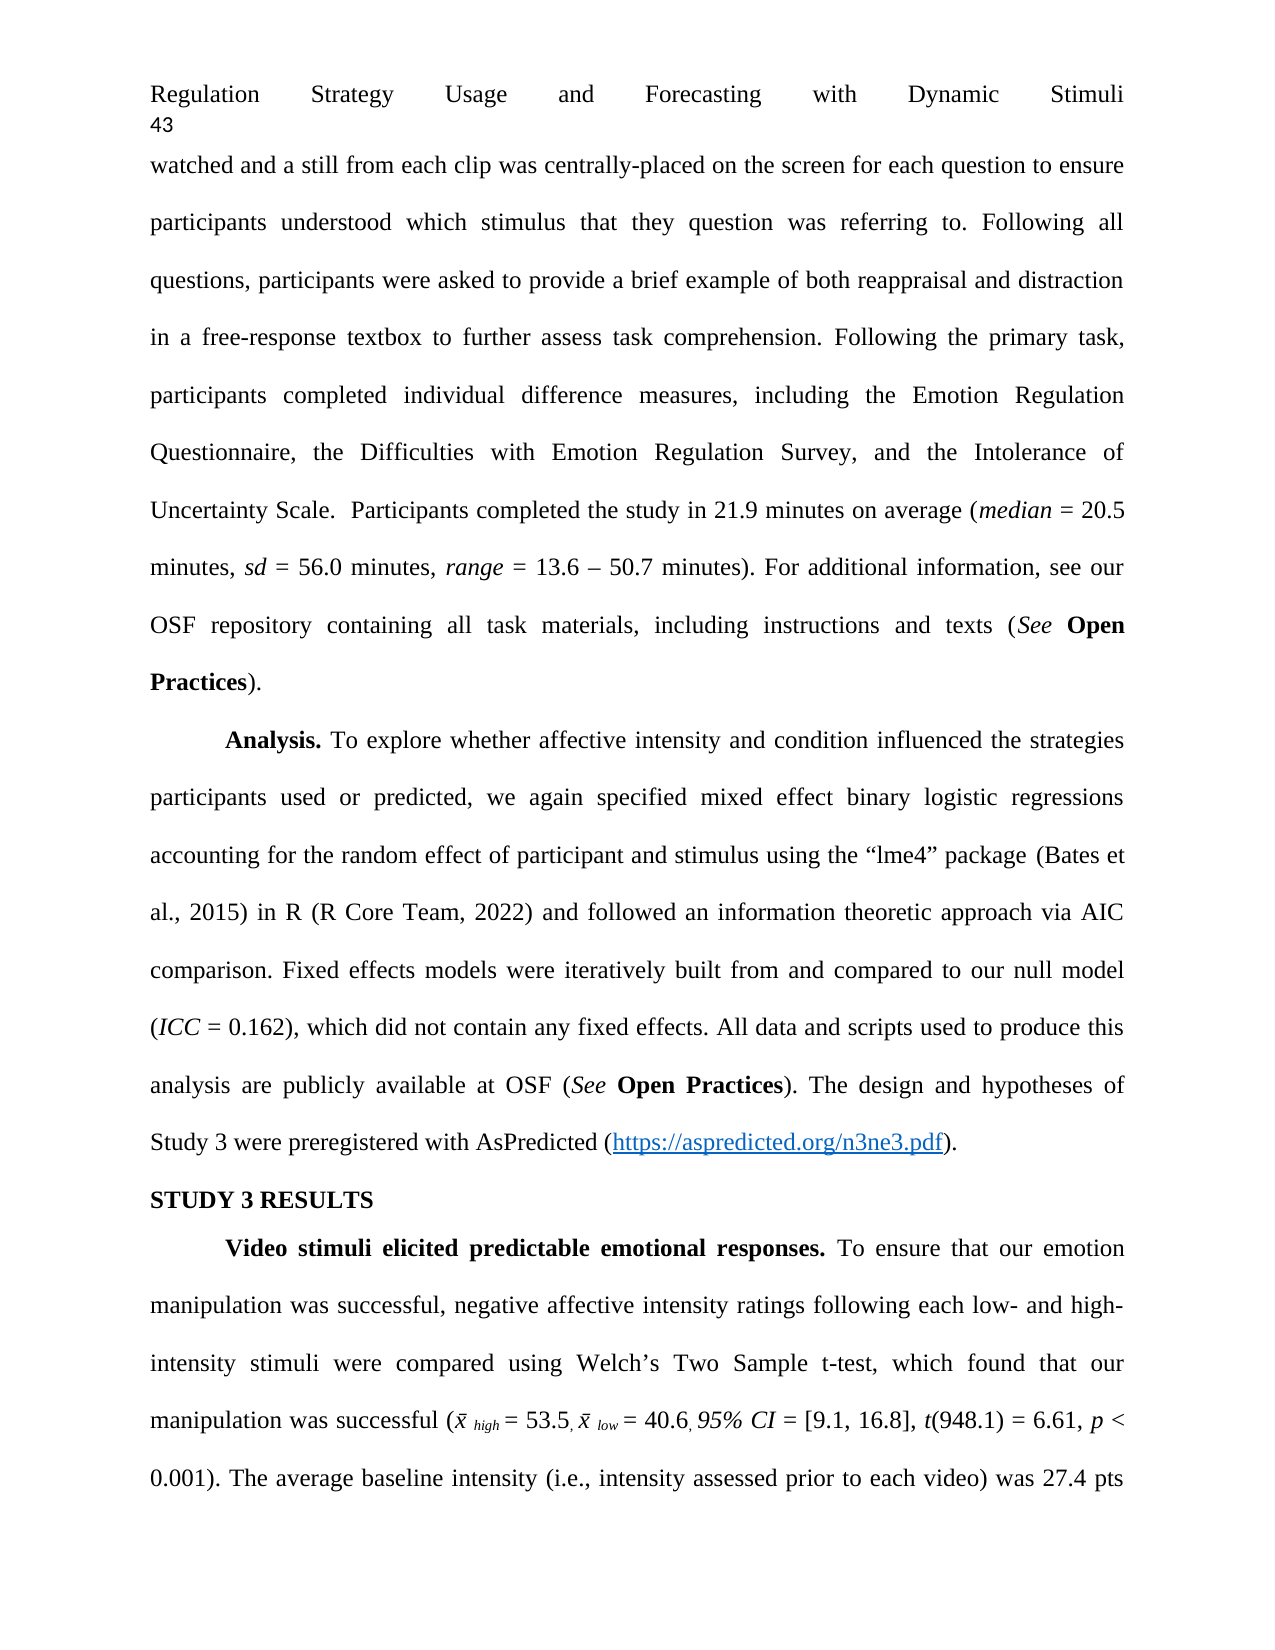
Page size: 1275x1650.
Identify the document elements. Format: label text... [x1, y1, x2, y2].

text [150, 150, 1125, 696]
text STUDY 3 RESULTS [150, 1185, 1125, 1214]
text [150, 1233, 1125, 1491]
text Analysis. To explore whether affective intensity and condition influenced the strategies participants used or predicted, we again specified mixed effect binary logistic regressions accounting for the random effect of participant and stimulus using the “lme4” package (Bates et al., 2015) in R (R Core Team, 2022) and followed an information theoretic approach via AIC comparison. Fixed effects models were iteratively built from and compared to our null model (ICC = 0.162), which did not contain any fixed effects. All data and scripts used to produce this analysis are publicly available at OSF (See Open Practices). The design and hypotheses of Study 3 were preregistered with AsPredicted (https://aspredicted.org/n3ne3.pdf). [150, 725, 1125, 1156]
